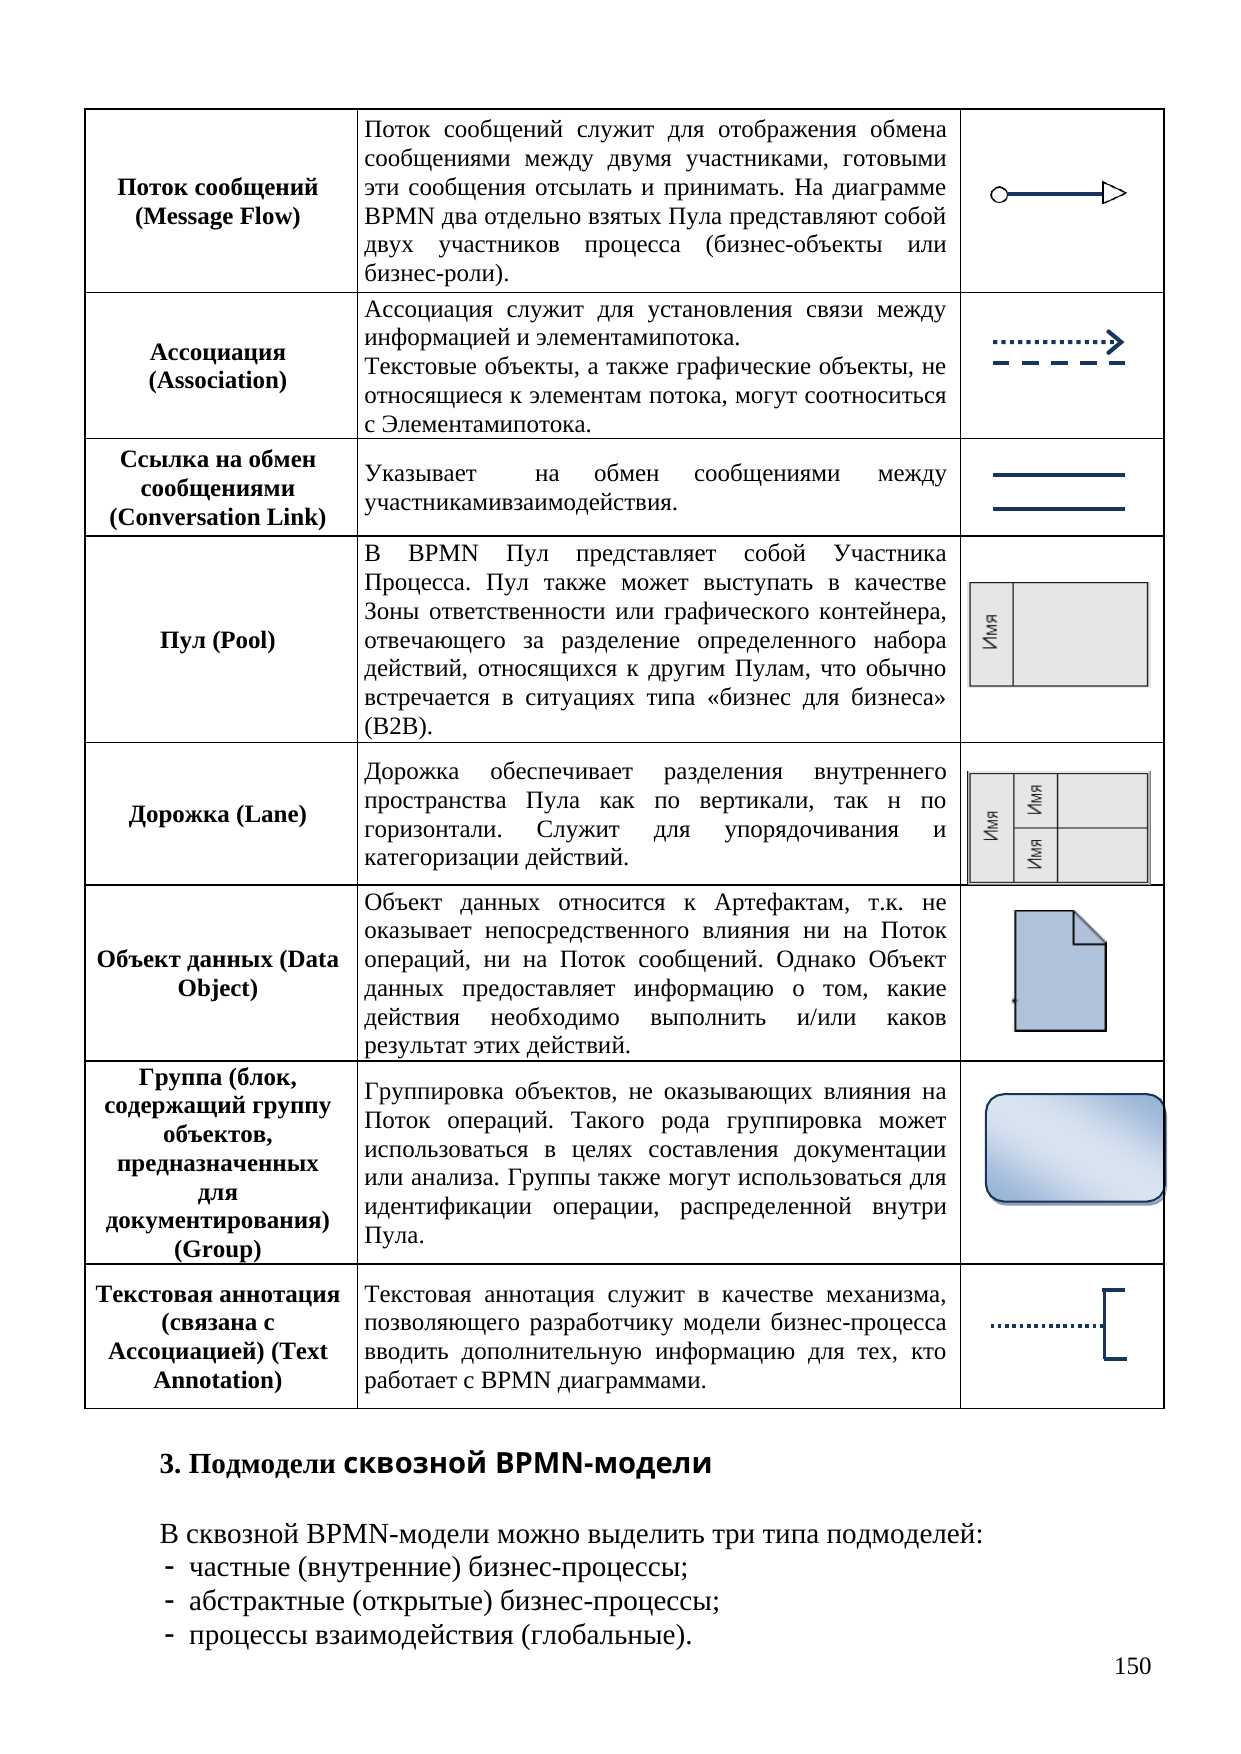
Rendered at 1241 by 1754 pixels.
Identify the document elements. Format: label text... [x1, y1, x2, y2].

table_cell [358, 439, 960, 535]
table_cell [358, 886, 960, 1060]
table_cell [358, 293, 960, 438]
picture [967, 771, 1151, 885]
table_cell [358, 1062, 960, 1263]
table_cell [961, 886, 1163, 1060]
text 3. Подмодели сквозной BPMN-модели [85, 1443, 1163, 1482]
picture [1011, 910, 1107, 1032]
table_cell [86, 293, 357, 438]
text абстрактные (открытые) бизнес-процессы; [85, 1583, 1163, 1617]
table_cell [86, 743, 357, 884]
picture [967, 582, 1151, 688]
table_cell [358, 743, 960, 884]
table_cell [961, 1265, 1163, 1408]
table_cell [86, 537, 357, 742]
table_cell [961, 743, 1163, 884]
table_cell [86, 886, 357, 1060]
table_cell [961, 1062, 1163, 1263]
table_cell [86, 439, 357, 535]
text частные (внутренние) бизнес-процессы; [85, 1549, 1163, 1583]
text процессы взаимодействия (глобальные). [85, 1617, 1163, 1651]
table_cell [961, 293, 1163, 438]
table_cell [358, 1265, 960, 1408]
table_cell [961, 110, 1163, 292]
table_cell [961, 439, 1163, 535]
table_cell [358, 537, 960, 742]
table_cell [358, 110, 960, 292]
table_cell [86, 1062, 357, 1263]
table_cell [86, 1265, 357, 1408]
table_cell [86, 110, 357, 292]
text В сквозной BPMN-модели можно выделить три типа подмоделей: [85, 1516, 1163, 1549]
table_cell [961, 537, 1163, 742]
